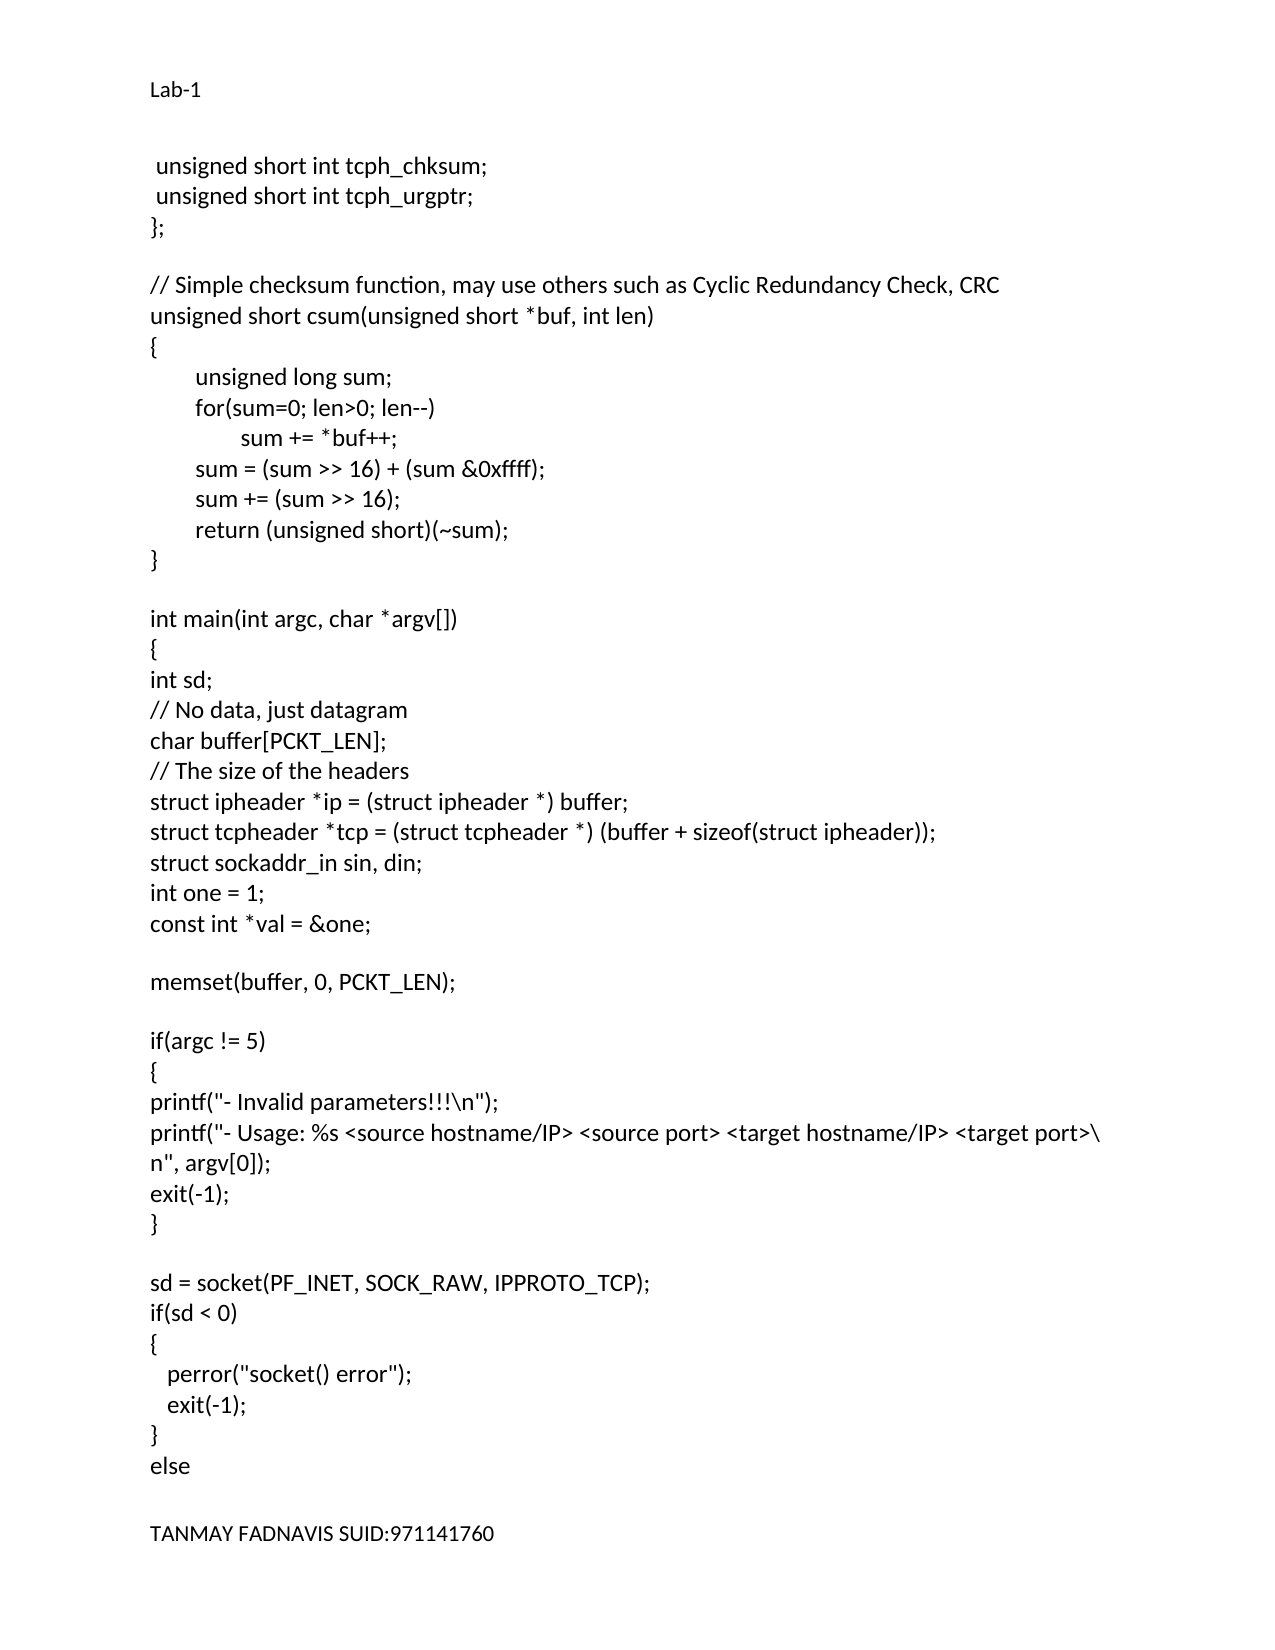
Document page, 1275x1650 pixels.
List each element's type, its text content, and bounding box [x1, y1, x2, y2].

text struct ipheader *ip = (struct ipheader *) buffer; [150, 786, 1125, 816]
text const int *val = &one; [150, 908, 1125, 938]
text } [150, 544, 1125, 575]
text unsigned short int tcph_chksum; [150, 150, 1125, 181]
text perror("socket() error"); [150, 1358, 1125, 1389]
text if(sd < 0) [150, 1297, 1125, 1328]
text exit(-1); [150, 1389, 1125, 1419]
text int main(int argc, char *argv[]) [150, 603, 1125, 633]
text for(sum=0; len>0; len--) [150, 392, 1125, 422]
text printf("- Usage: %s <source hostname/IP> <source port> <target hostname/IP> <target port>\n", argv[0]); [150, 1117, 1125, 1178]
text unsigned short int tcph_urgptr; [150, 181, 1125, 211]
text char buffer[PCKT_LEN]; [150, 725, 1125, 755]
text // No data, just datagram [150, 694, 1125, 725]
text }; [150, 211, 1125, 242]
text // Simple checksum function, may use others such as Cyclic Redundancy Check, CRC [150, 269, 1125, 300]
text int one = 1; [150, 877, 1125, 908]
text int sd; [150, 664, 1125, 694]
text struct tcpheader *tcp = (struct tcpheader *) (buffer + sizeof(struct ipheader)); [150, 816, 1125, 847]
text exit(-1); [150, 1178, 1125, 1208]
text } [150, 1208, 1125, 1239]
text struct sockaddr_in sin, din; [150, 847, 1125, 877]
text printf("- Invalid parameters!!!\n"); [150, 1086, 1125, 1117]
text return (unsigned short)(~sum); [150, 514, 1125, 544]
text { [150, 331, 1125, 361]
text { [150, 1056, 1125, 1086]
text sum += *buf++; [150, 422, 1125, 453]
text memset(buffer, 0, PCKT_LEN); [150, 967, 1125, 997]
text sd = socket(PF_INET, SOCK_RAW, IPPROTO_TCP); [150, 1267, 1125, 1297]
text sum += (sum >> 16); [150, 483, 1125, 514]
text { [150, 633, 1125, 664]
text else [150, 1450, 1125, 1480]
text { [150, 1328, 1125, 1358]
text if(argc != 5) [150, 1025, 1125, 1056]
text unsigned long sum; [150, 361, 1125, 392]
text } [150, 1419, 1125, 1450]
text // The size of the headers [150, 755, 1125, 786]
text sum = (sum >> 16) + (sum &0xffff); [150, 453, 1125, 483]
text unsigned short csum(unsigned short *buf, int len) [150, 300, 1125, 331]
